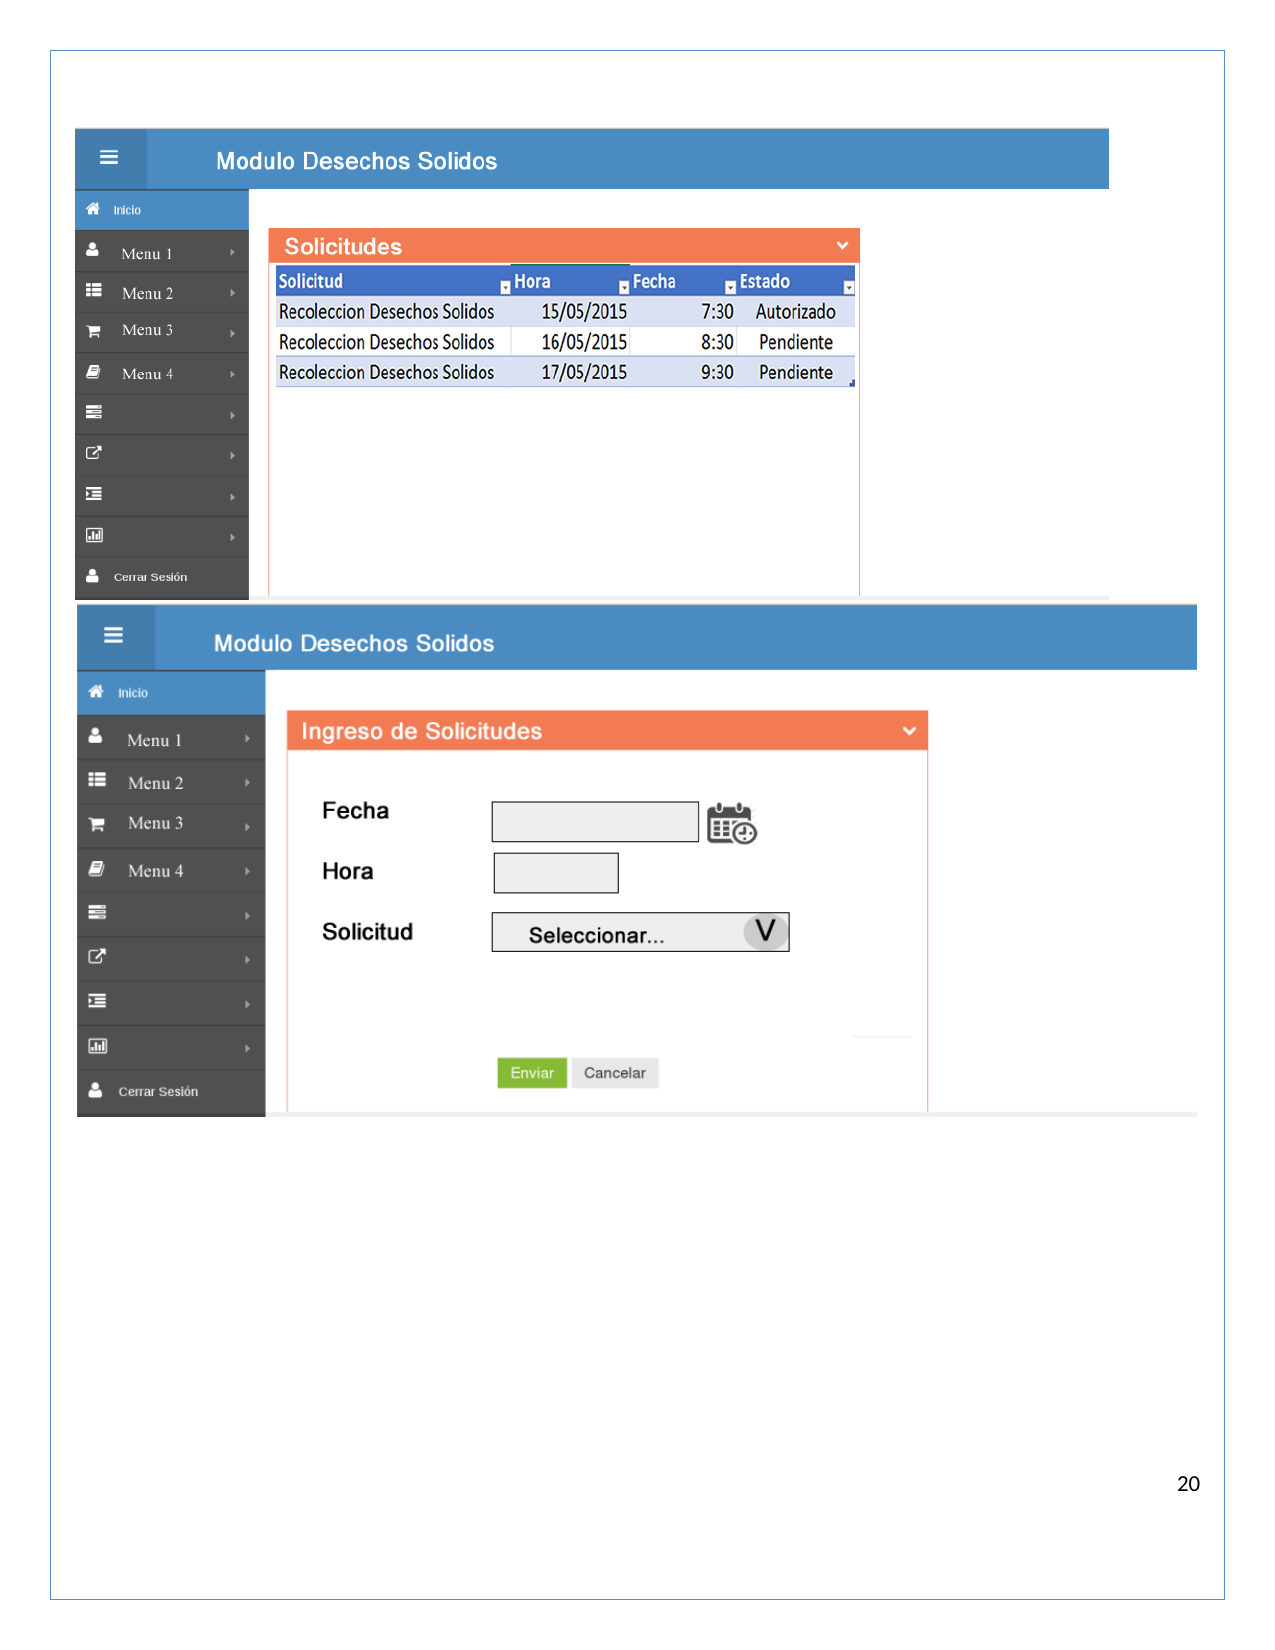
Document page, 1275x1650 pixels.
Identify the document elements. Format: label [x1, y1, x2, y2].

picture [75, 603, 1197, 1117]
picture [75, 127, 1201, 600]
